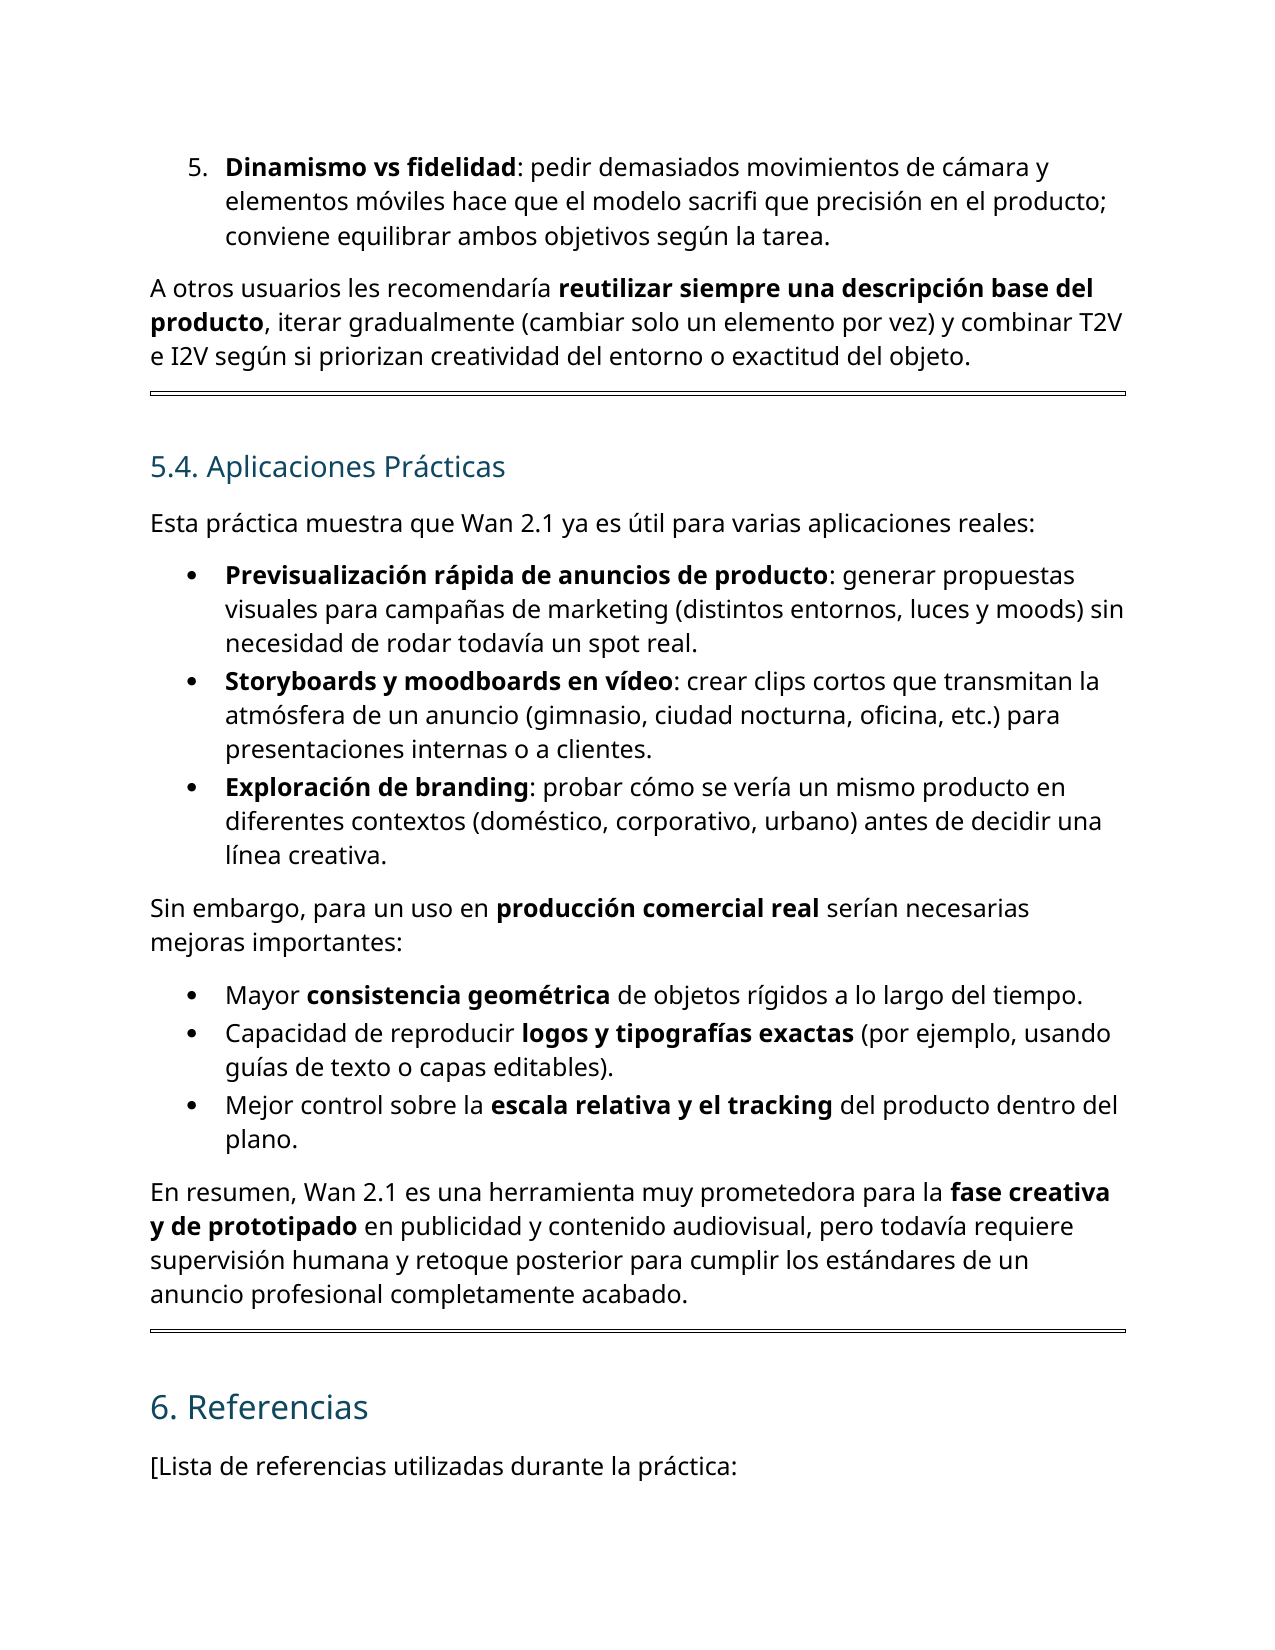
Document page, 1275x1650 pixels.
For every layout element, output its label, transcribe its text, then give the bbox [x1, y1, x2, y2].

list Previsualización rápida de anuncios de producto: generar propuestas visuales para campañas de marketing (distintos entornos, luces y moods) sin necesidad de rodar todavía un spot real. [187, 558, 1125, 660]
text Sin embargo, para un uso en producción comercial real serían necesarias mejoras importantes: [150, 891, 1125, 959]
list Storyboards y moodboards en vídeo: crear clips cortos que transmitan la atmósfera de un anuncio (gimnasio, ciudad nocturna, oficina, etc.) para presentaciones internas o a clientes. [187, 664, 1125, 766]
text En resumen, Wan 2.1 es una herramienta muy prometedora para la fase creativa y de prototipado en publicidad y contenido audiovisual, pero todavía requiere supervisión humana y retoque posterior para cumplir los estándares de un anuncio profesional completamente acabado. [150, 1174, 1125, 1311]
list Mejor control sobre la escala relativa y el tracking del producto dentro del plano. [187, 1087, 1125, 1156]
list Capacidad de reproducir logos y tipografías exactas (por ejemplo, usando guías de texto o capas editables). [187, 1016, 1125, 1084]
text A otros usuarios les recomendaría reutilizar siempre una descripción base del producto, iterar gradualmente (cambiar solo un elemento por vez) y combinar T2V e I2V según si priorizan creatividad del entorno o exactitud del objeto. [150, 271, 1125, 373]
list Dinamismo vs fidelidad: pedir demasiados movimientos de cámara y elementos móviles hace que el modelo sacrifi que precisión en el producto; conviene equilibrar ambos objetivos según la tarea. [187, 150, 1125, 252]
list Exploración de branding: probar cómo se vería un mismo producto en diferentes contextos (doméstico, corporativo, urbano) antes de decidir una línea creativa. [187, 770, 1125, 872]
subtitle 6. Referencias [150, 1384, 1125, 1429]
text Esta práctica muestra que Wan 2.1 ya es útil para varias aplicaciones reales: [150, 505, 1125, 539]
subtitle 5.4. Aplicaciones Prácticas [150, 447, 1125, 486]
text [Lista de referencias utilizadas durante la práctica: [150, 1448, 1125, 1482]
list Mayor consistencia geométrica de objetos rígidos a lo largo del tiempo. [187, 978, 1125, 1012]
